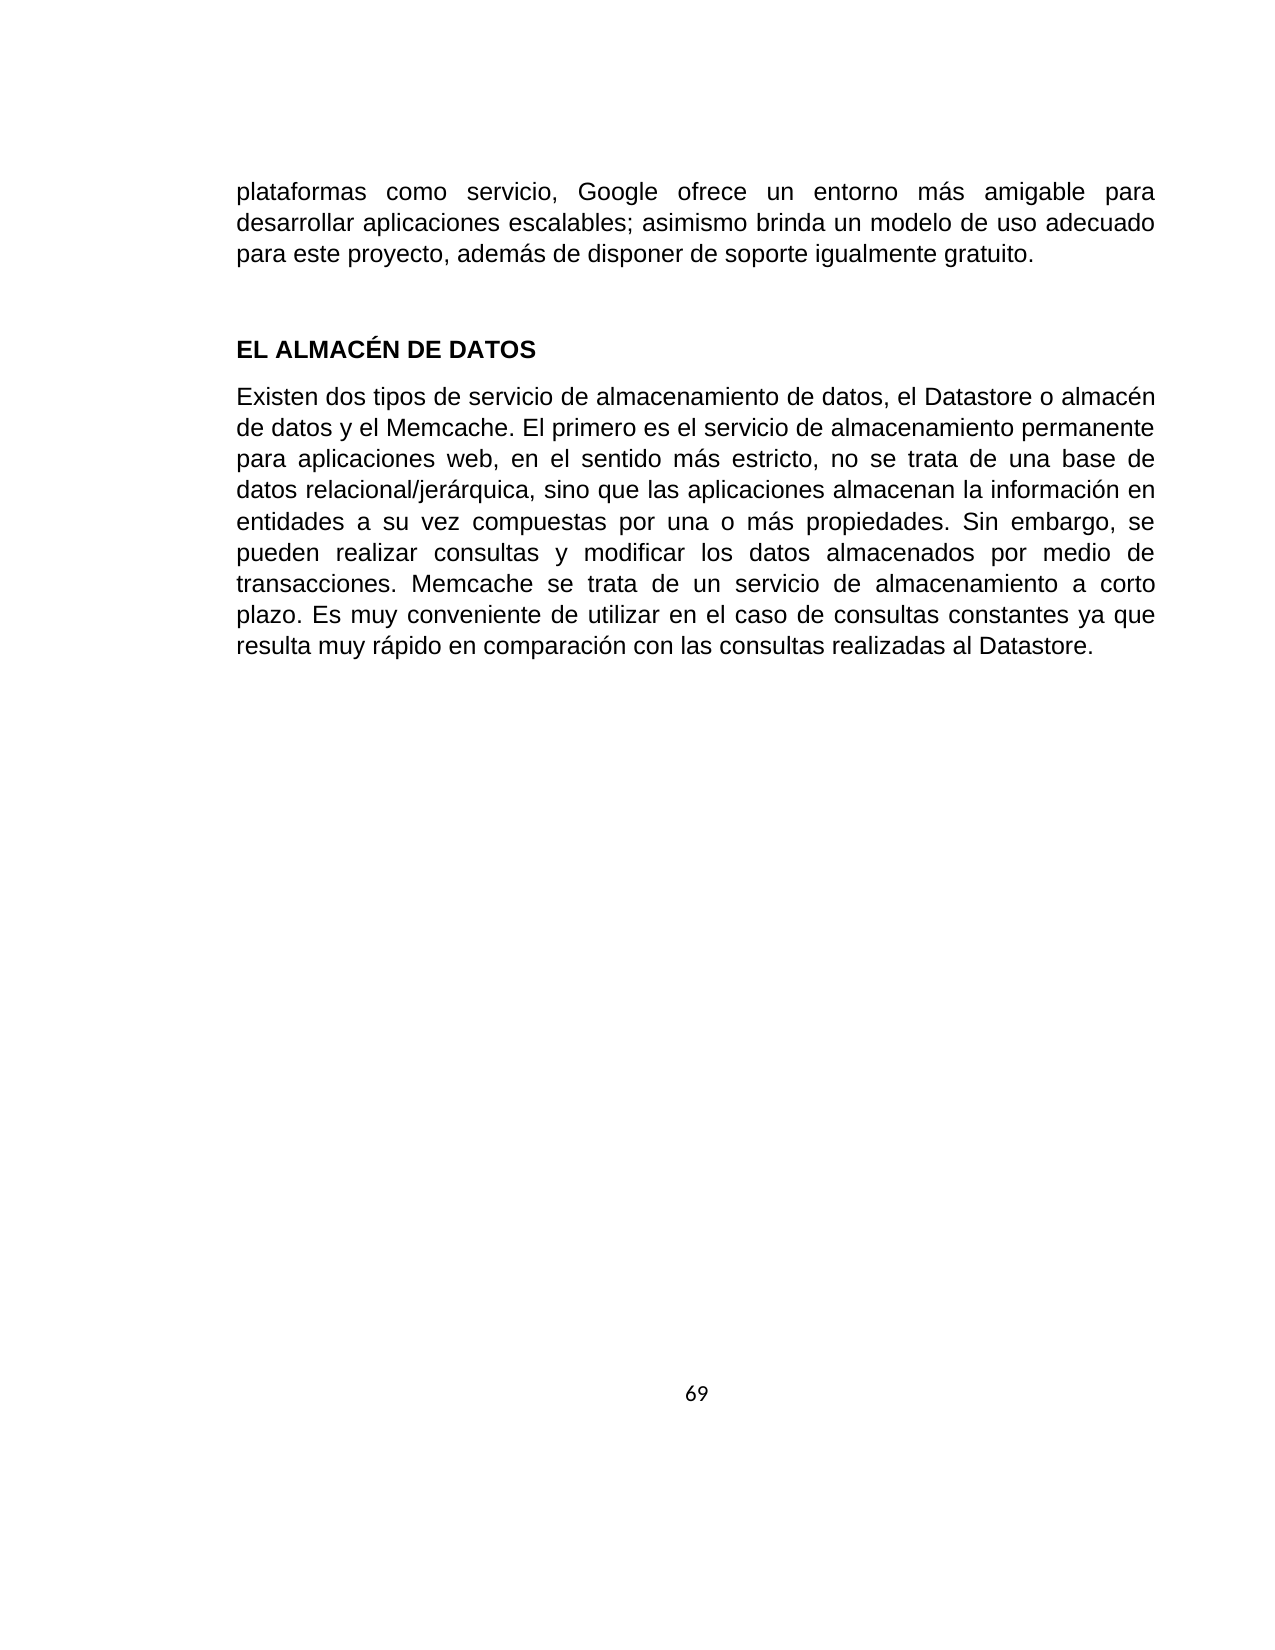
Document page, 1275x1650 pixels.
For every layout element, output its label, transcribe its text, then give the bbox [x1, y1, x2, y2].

text EL ALMACÉN DE DATOS [236, 335, 1157, 363]
text Existen dos tipos de servicio de almacenamiento de datos, el Datastore o almacén de datos y el Memcache. El primero es el servicio de almacenamiento permanente para aplicaciones web, en el sentido más estricto, no se trata de una base de datos relacional/jerárquica, sino que las aplicaciones almacenan la información en entidades a su vez compuestas por una o más propiedades. Sin embargo, se pueden realizar consultas y modificar los datos almacenados por medio de transacciones. Memcache se trata de un servicio de almacenamiento a corto plazo. Es muy conveniente de utilizar en el caso de consultas constantes ya que resulta muy rápido en comparación con las consultas realizadas al Datastore. [236, 382, 1157, 659]
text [236, 177, 1157, 268]
